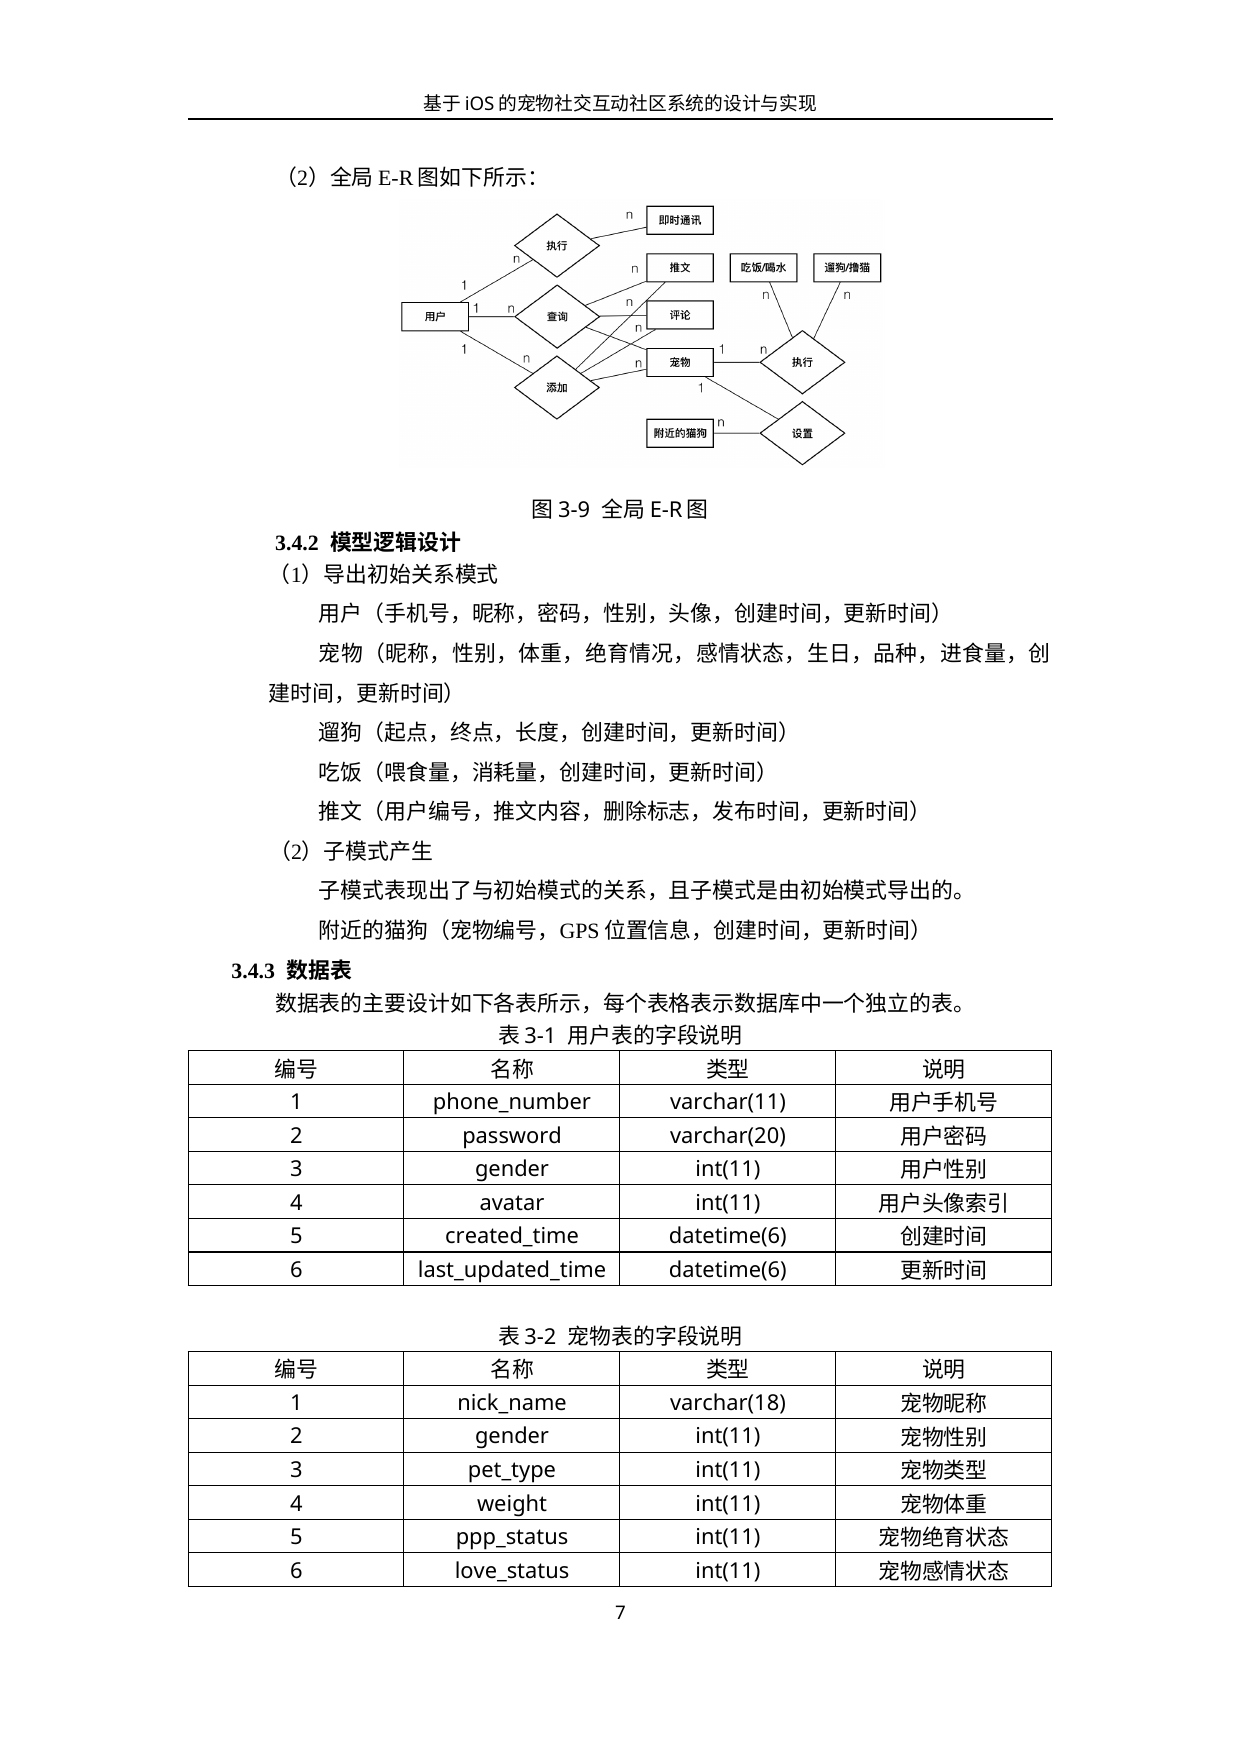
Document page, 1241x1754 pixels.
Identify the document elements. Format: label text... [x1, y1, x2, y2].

text （2）全局E-R图如下所示： [231, 160, 1053, 191]
table_cell 宠物昵称 [836, 1386, 1051, 1418]
text 表3-1 用户表的字段说明 [187, 1018, 1053, 1050]
table_cell 宠物绝育状态 [836, 1520, 1051, 1552]
table_cell avatar [404, 1185, 619, 1218]
table_header 名称 [404, 1352, 619, 1384]
table_header 类型 [620, 1352, 835, 1384]
text 子模式表现出了与初始模式的关系，且子模式是由初始模式导出的。 [269, 873, 1053, 905]
text 推文（用户编号，推文内容，删除标志，发布时间，更新时间） [269, 794, 1053, 826]
table_cell varchar(18) [620, 1386, 835, 1418]
table_cell 用户头像索引 [836, 1185, 1051, 1218]
table_cell int(11) [620, 1152, 835, 1184]
table_cell 3 [189, 1453, 403, 1485]
table_cell 3 [189, 1152, 403, 1184]
table_cell varchar(20) [620, 1118, 835, 1151]
table_header 编号 [189, 1051, 403, 1084]
table_cell 宠物类型 [836, 1453, 1051, 1485]
table_cell weight [404, 1486, 619, 1519]
table_cell 更新时间 [836, 1253, 1051, 1285]
table_cell gender [404, 1152, 619, 1184]
table_cell created_time [404, 1219, 619, 1251]
table_cell love_status [404, 1553, 619, 1586]
table_cell datetime(6) [620, 1253, 835, 1285]
table_cell 创建时间 [836, 1219, 1051, 1251]
table_cell varchar(11) [620, 1085, 835, 1117]
text 用户（手机号，昵称，密码，性别，头像，创建时间，更新时间） [269, 596, 1053, 628]
text 数据表的主要设计如下各表所示，每个表格表示数据库中一个独立的表。 [231, 985, 1053, 1018]
table_cell 1 [189, 1085, 403, 1117]
table_cell 5 [189, 1520, 403, 1552]
table_cell ppp_status [404, 1520, 619, 1552]
table_header 名称 [404, 1051, 619, 1084]
table_cell 宠物体重 [836, 1486, 1051, 1519]
text 吃饭（喂食量，消耗量，创建时间，更新时间） [269, 755, 1053, 786]
table_cell gender [404, 1419, 619, 1452]
table_cell int(11) [620, 1419, 835, 1452]
table_cell pet_type [404, 1453, 619, 1485]
text 3.4.3 数据表 [187, 953, 1053, 985]
text 3.4.2 模型逻辑设计 [231, 524, 1053, 557]
table_cell 宠物性别 [836, 1419, 1051, 1452]
table_cell 5 [189, 1219, 403, 1251]
picture [398, 199, 886, 468]
text 附近的猫狗（宠物编号，GPS位置信息，创建时间，更新时间） [269, 913, 1053, 945]
table_cell last_updated_time [404, 1253, 619, 1285]
text （1）导出初始关系模式 [219, 557, 1053, 588]
table_cell datetime(6) [620, 1219, 835, 1251]
table_cell password [404, 1118, 619, 1151]
table_cell phone_number [404, 1085, 619, 1117]
table_cell int(11) [620, 1520, 835, 1552]
table_cell int(11) [620, 1486, 835, 1519]
table_header 说明 [836, 1051, 1051, 1084]
table_cell 4 [189, 1486, 403, 1519]
text 图3-9 全局E-R图 [187, 492, 1053, 524]
table_header 类型 [620, 1051, 835, 1084]
table_cell 2 [189, 1118, 403, 1151]
table_cell 6 [189, 1553, 403, 1586]
text 表3-2 宠物表的字段说明 [187, 1318, 1053, 1351]
text （2）子模式产生 [219, 834, 1053, 866]
text 宠物（昵称，性别，体重，绝育情况，感情状态，生日，品种，进食量，创建时间，更新时间） [269, 636, 1053, 707]
table_cell 1 [189, 1386, 403, 1418]
table_cell 6 [189, 1253, 403, 1285]
table_cell int(11) [620, 1185, 835, 1218]
table_cell 用户手机号 [836, 1085, 1051, 1117]
table_cell int(11) [620, 1553, 835, 1586]
table_cell 2 [189, 1419, 403, 1452]
table_cell nick_name [404, 1386, 619, 1418]
table_cell 用户密码 [836, 1118, 1051, 1151]
table_cell 用户性别 [836, 1152, 1051, 1184]
table_cell 宠物感情状态 [836, 1553, 1051, 1586]
table_header 说明 [836, 1352, 1051, 1384]
table_header 编号 [189, 1352, 403, 1384]
text 遛狗（起点，终点，长度，创建时间，更新时间） [269, 715, 1053, 747]
table_cell 4 [189, 1185, 403, 1218]
table_cell int(11) [620, 1453, 835, 1485]
